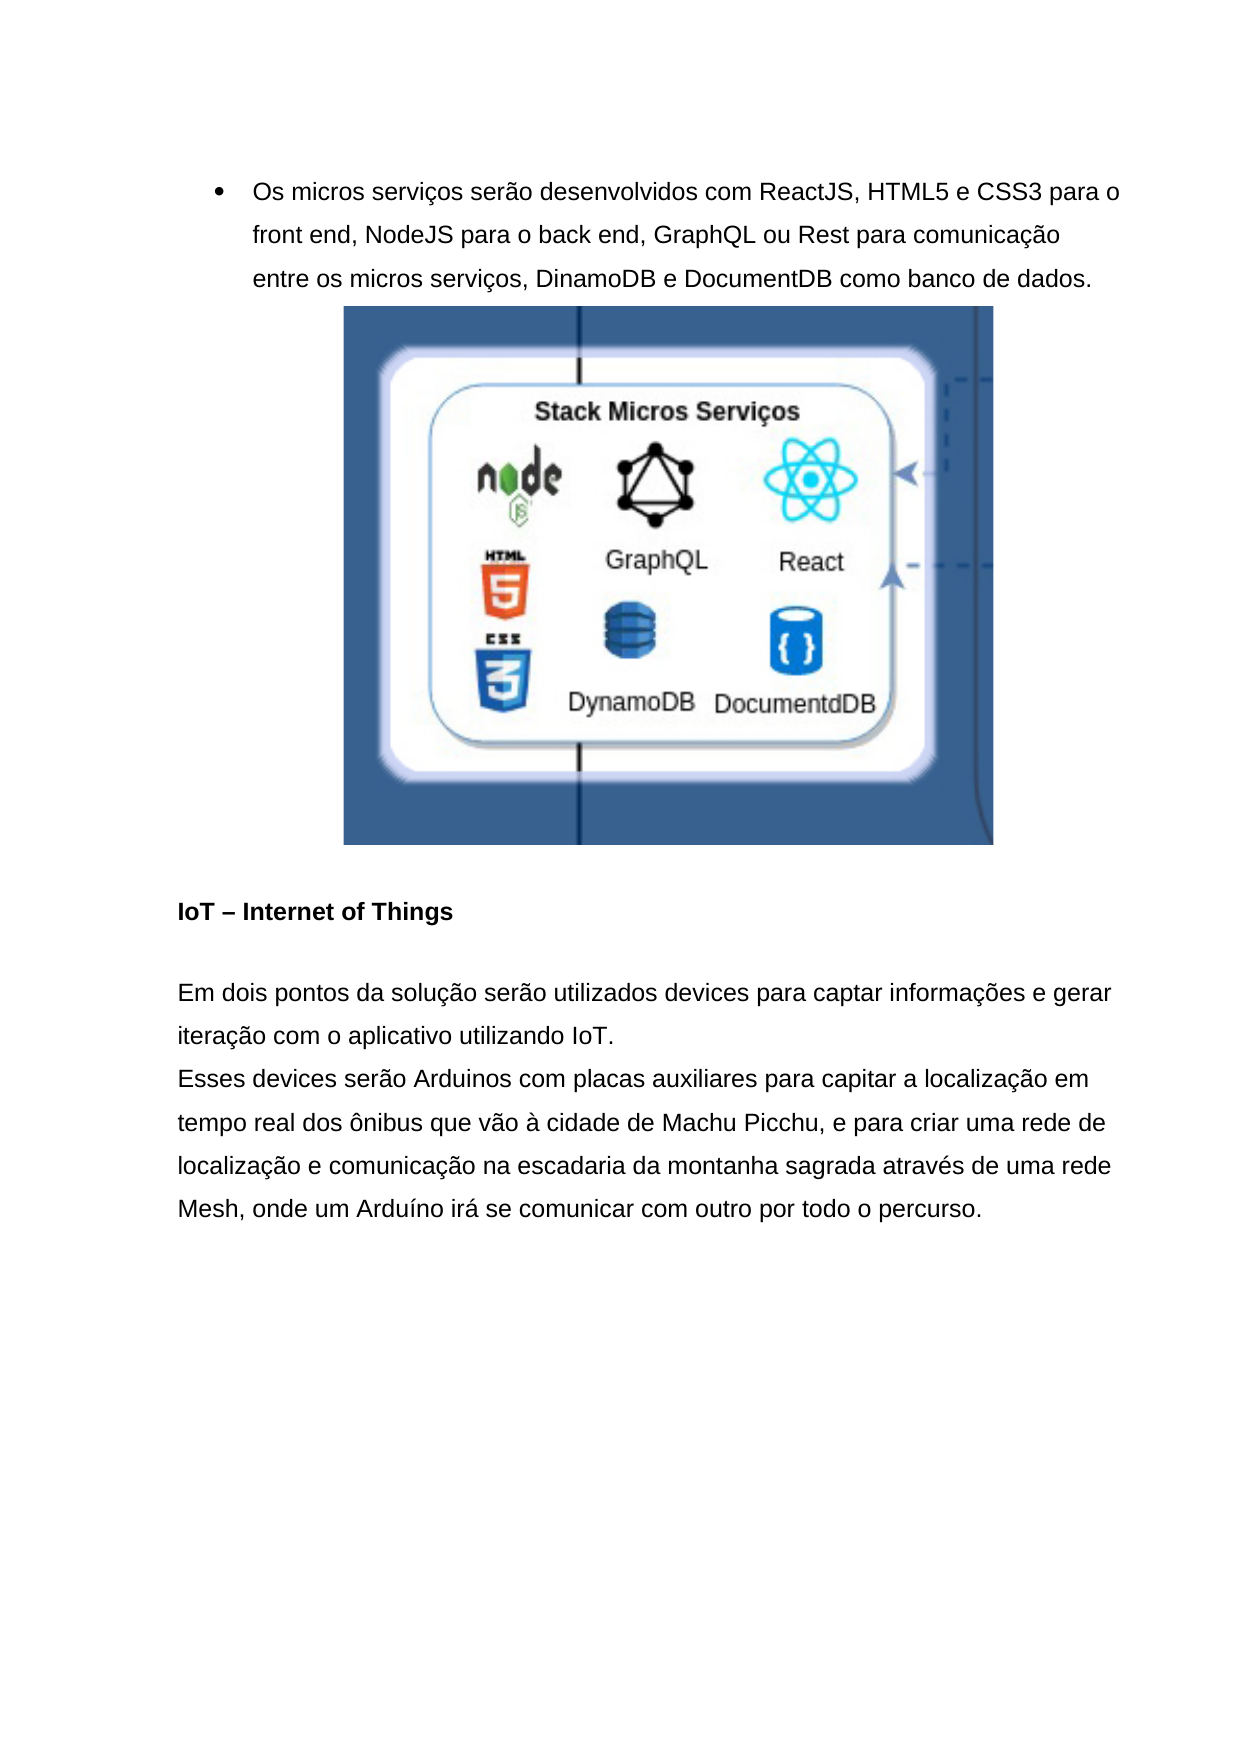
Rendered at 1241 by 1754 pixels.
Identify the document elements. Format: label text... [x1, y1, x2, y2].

list Os micros serviços serão desenvolvidos com ReactJS, HTML5 e CSS3 para o front end, NodeJS para o back end, GraphQL ou Rest para comunicação entre os micros serviços, DinamoDB e DocumentDB como banco de dados. [215, 177, 1122, 292]
text IoT – Internet of Things [177, 897, 1122, 965]
text Em dois pontos da solução serão utilizados devices para captar informações e gerar iteração com o aplicativo utilizando IoT. [177, 978, 1122, 1050]
picture [343, 306, 994, 845]
text Esses devices serão Arduinos com placas auxiliares para capitar a localização em tempo real dos ônibus que vão à cidade de Machu Picchu, e para criar uma rede de localização e comunicação na escadaria da montanha sagrada através de uma rede Mesh, onde um Arduíno irá se comunicar com outro por todo o percurso. [177, 1064, 1122, 1222]
